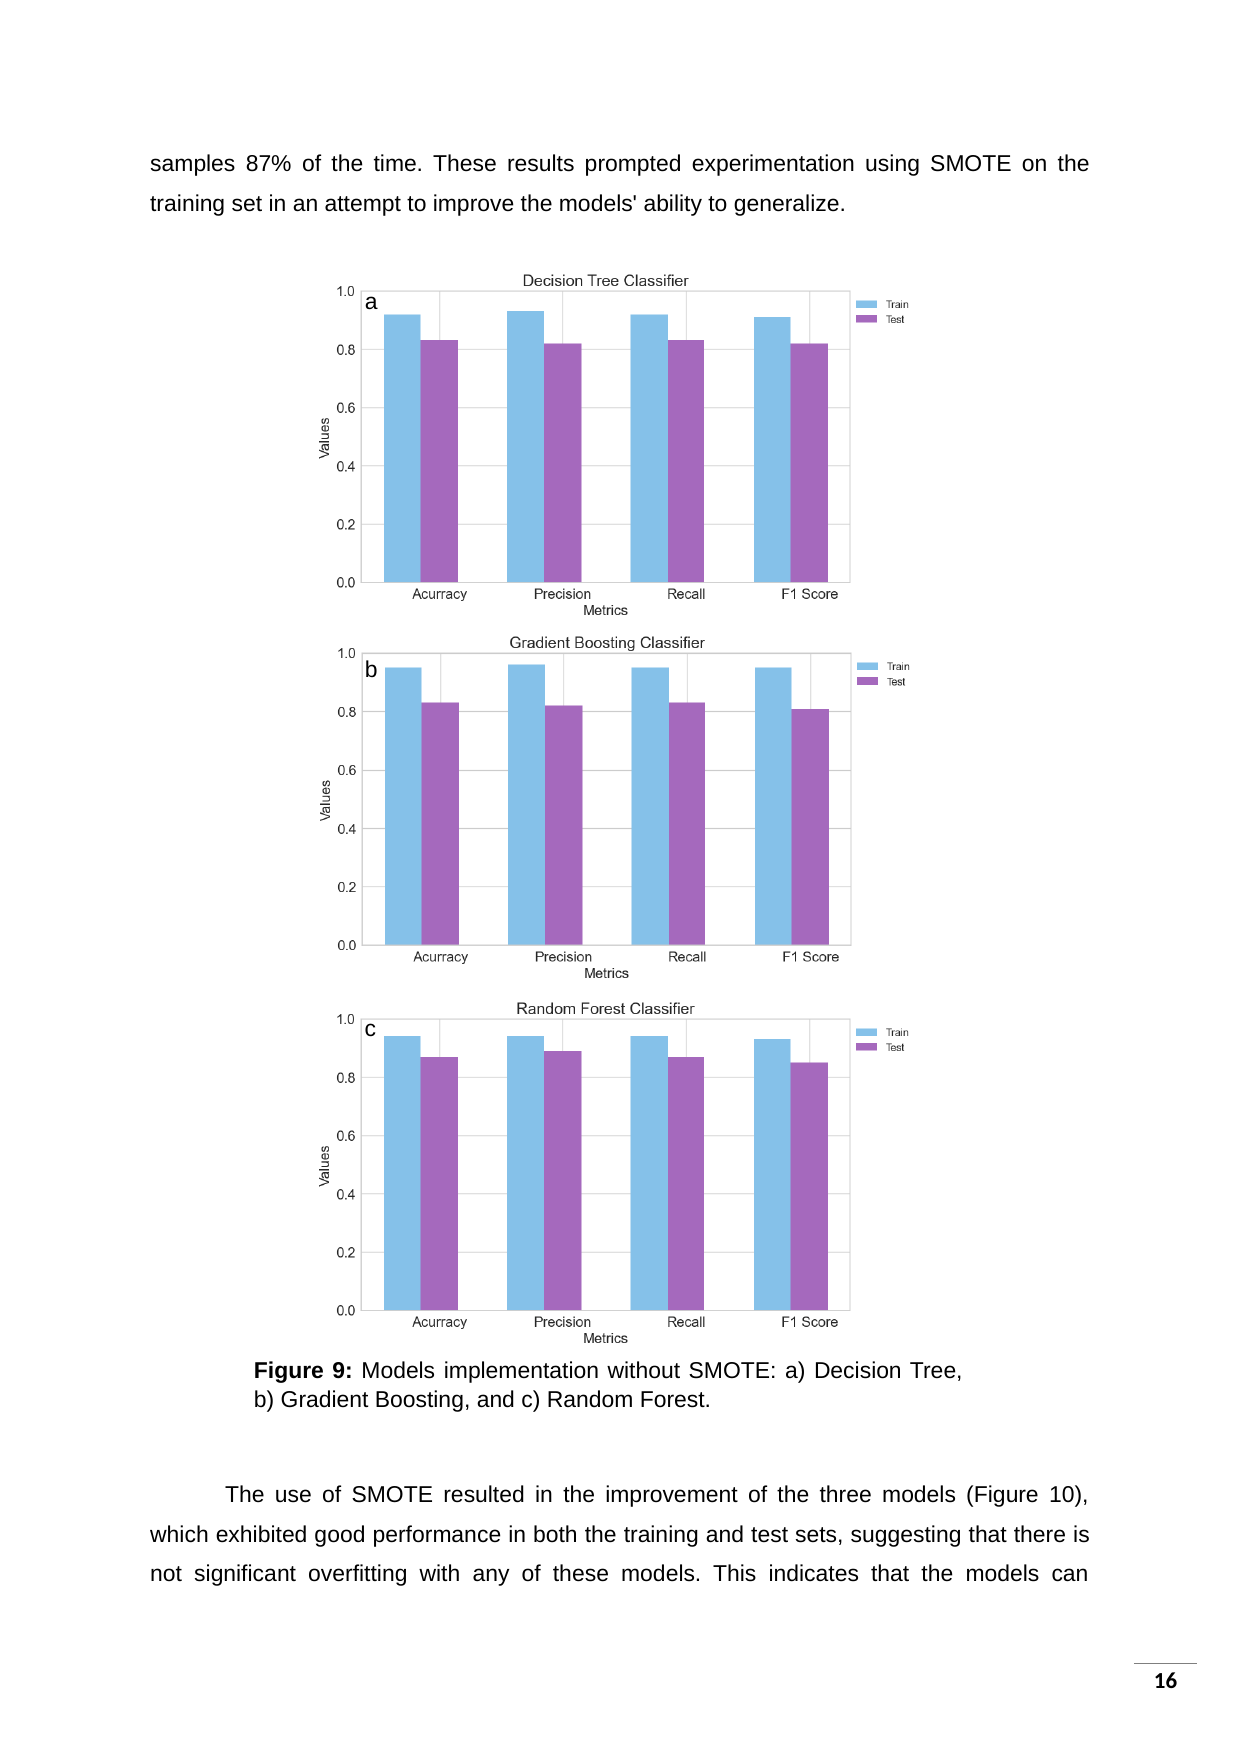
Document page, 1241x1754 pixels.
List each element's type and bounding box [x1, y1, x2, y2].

picture [314, 630, 920, 986]
text [150, 150, 1090, 216]
picture [313, 996, 919, 1351]
text [150, 1481, 1090, 1587]
picture [313, 268, 919, 623]
